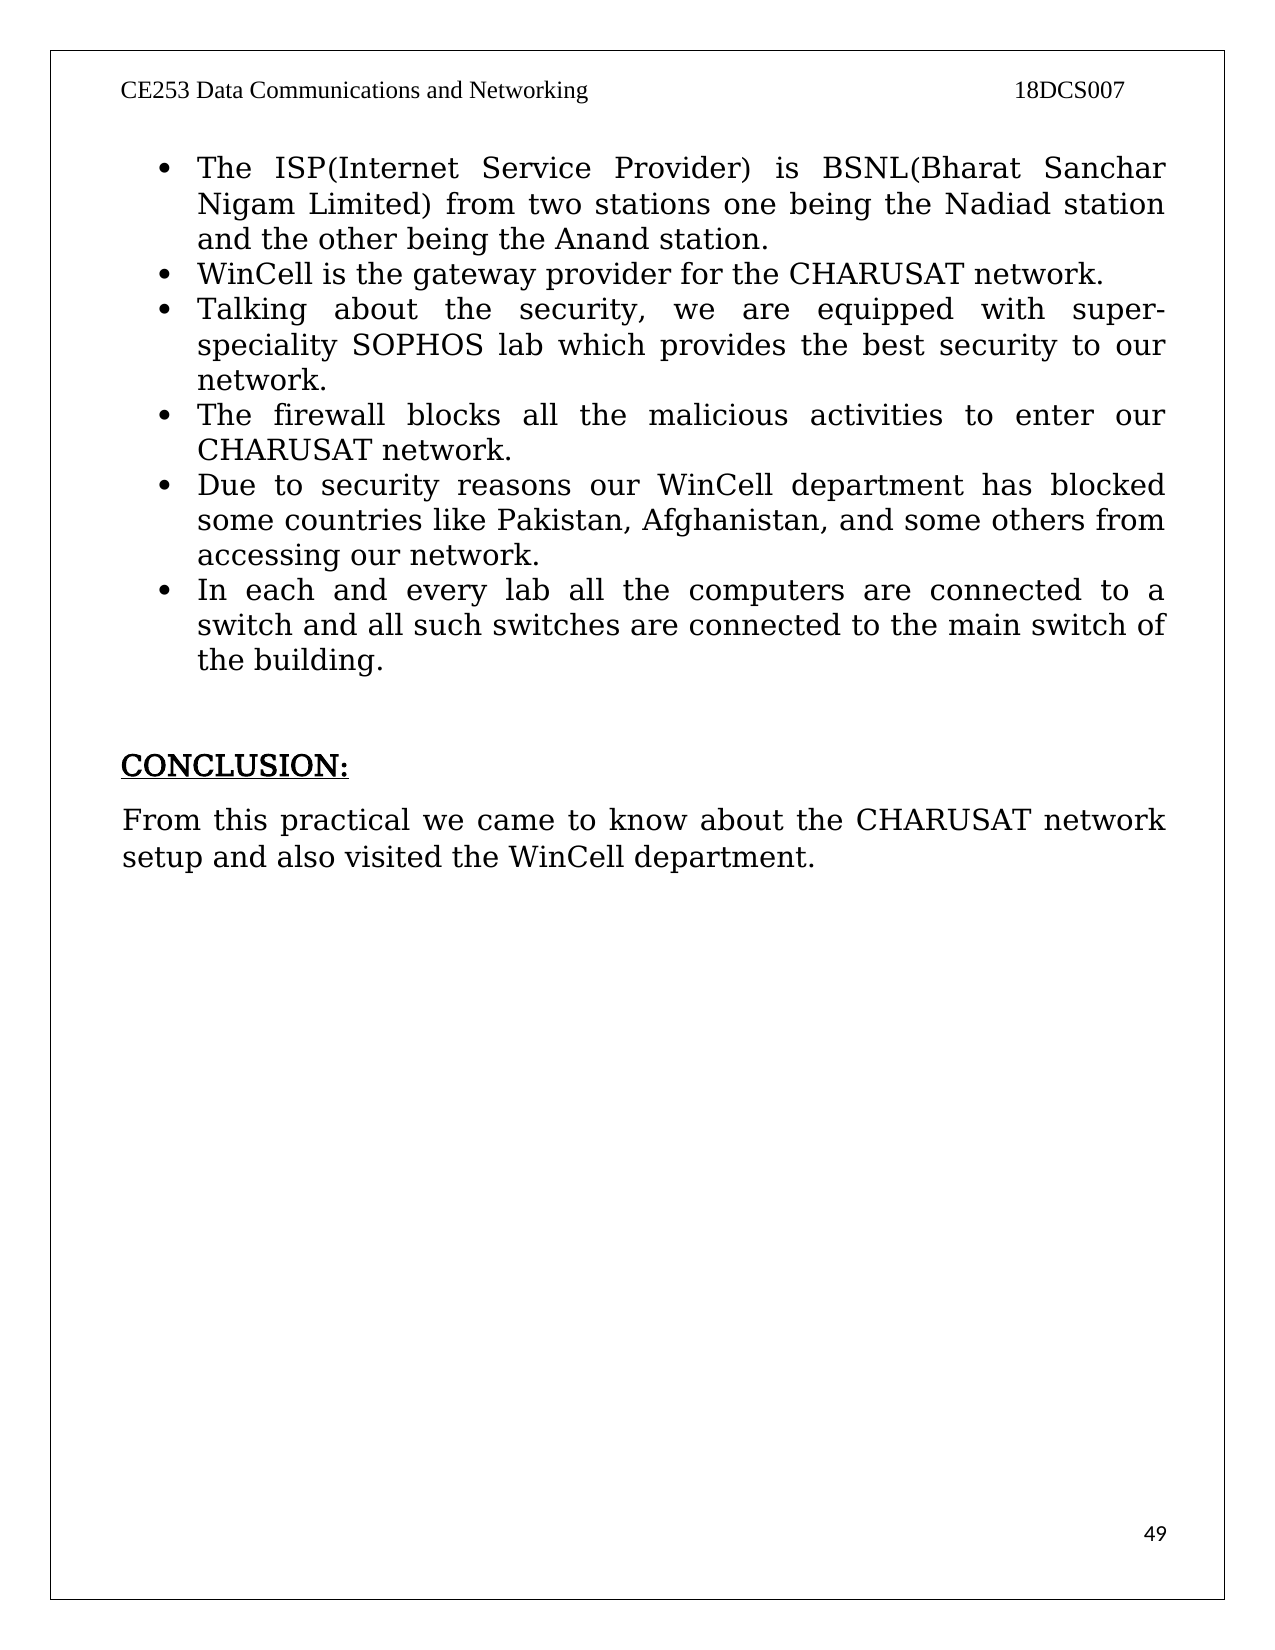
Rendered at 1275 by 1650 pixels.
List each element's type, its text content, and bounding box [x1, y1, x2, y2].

list The ISP(Internet Service Provider) is BSNL(Bharat Sanchar Nigam Limited) from two stations one being the Nadiad station and the other being the Anand station. [159, 150, 1167, 255]
text CONCLUSION: [120, 747, 1167, 782]
list In each and every lab all the computers are connected to a switch and all such switches are connected to the main switch of the building. [159, 572, 1167, 677]
list Due to security reasons our WinCell department has blocked some countries like Pakistan, Afghanistan, and some others from accessing our network. [159, 466, 1167, 572]
list WinCell is the gateway provider for the CHARUSAT network. [159, 255, 1167, 291]
text From this practical we came to know about the CHARUSAT network setup and also visited the WinCell department. [122, 801, 1167, 874]
list Talking about the security, we are equipped with super-speciality SOPHOS lab which provides the best security to our network. [159, 291, 1167, 396]
list The firewall blocks all the malicious activities to enter our CHARUSAT network. [159, 396, 1167, 466]
